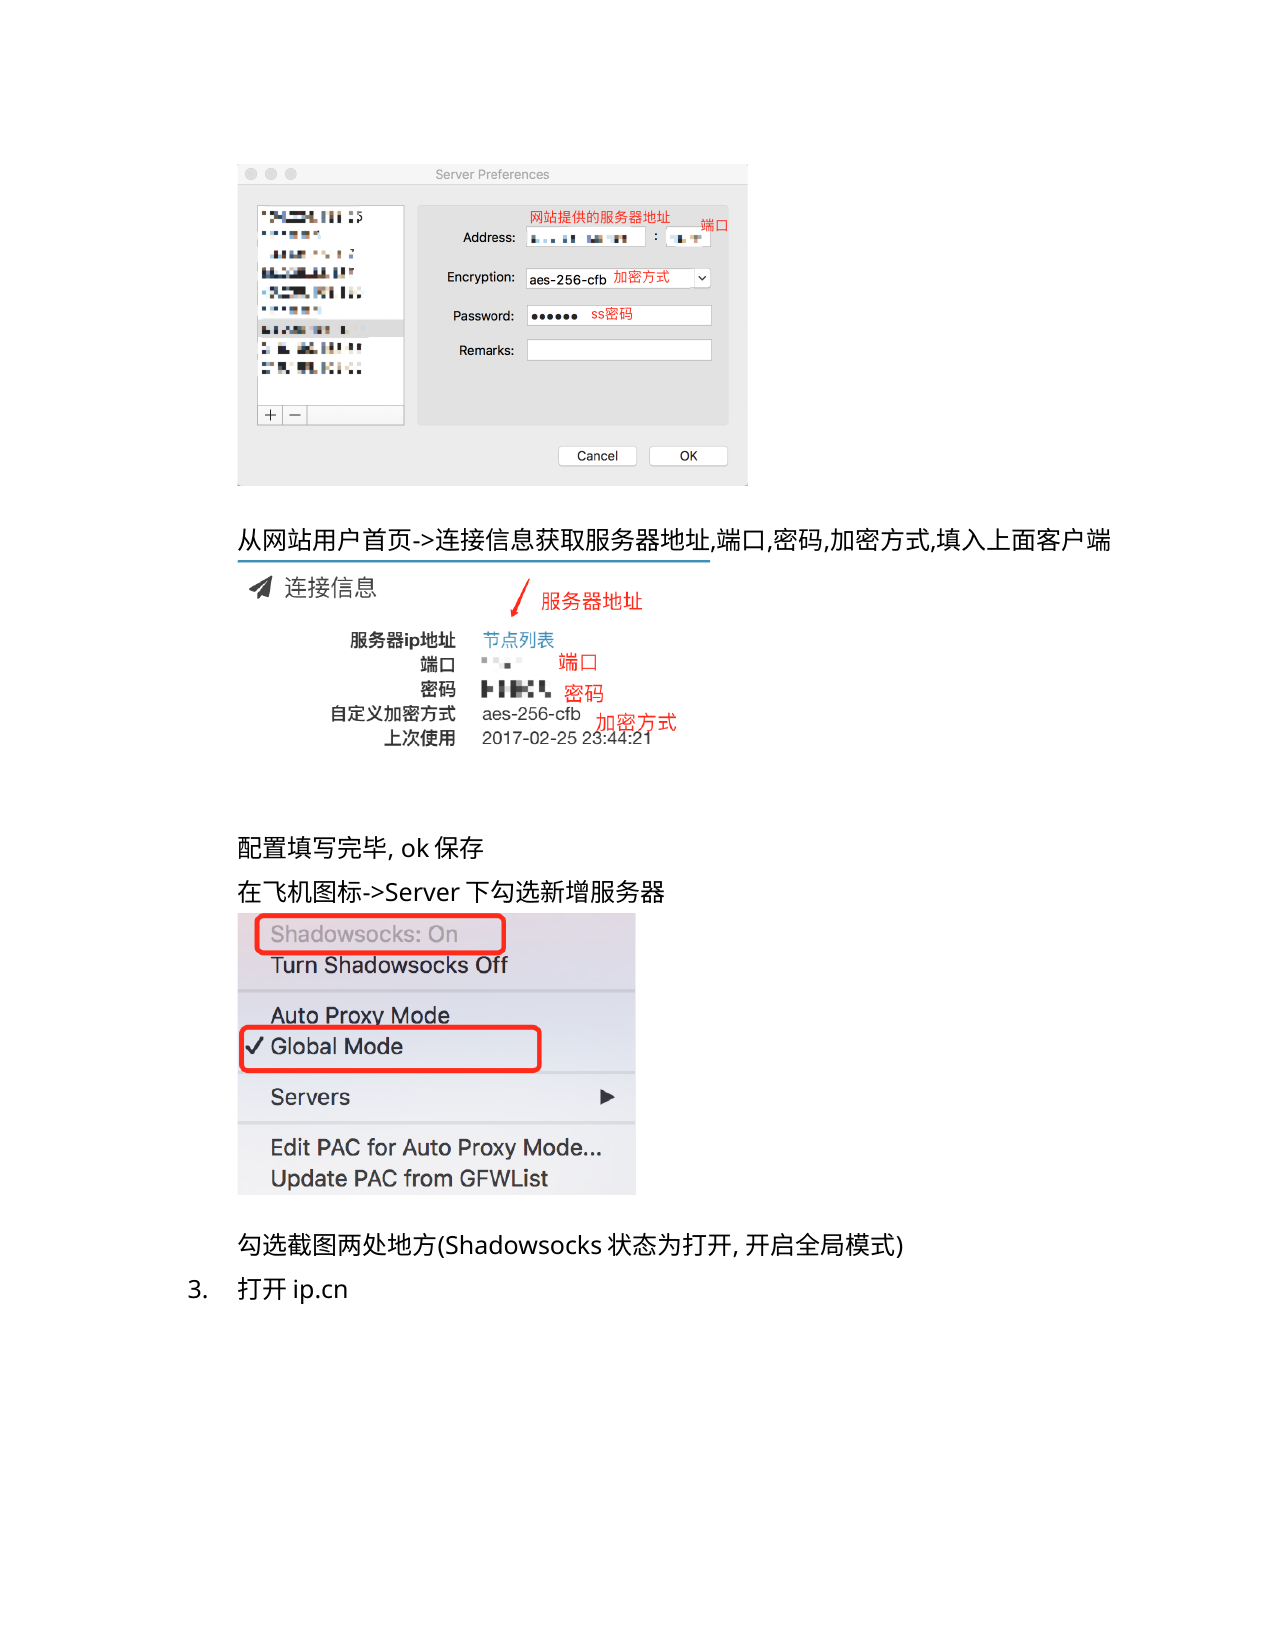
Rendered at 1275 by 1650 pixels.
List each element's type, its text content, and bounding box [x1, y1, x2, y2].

picture [237, 913, 636, 1195]
list 在飞机图标->Server下勾选新增服务器 [237, 869, 1125, 913]
list 勾选截图两处地方(Shadowsocks状态为打开, 开启全局模式) [237, 1222, 1125, 1266]
picture [237, 560, 711, 788]
picture [237, 164, 748, 486]
list 从网站用户首页->连接信息获取服务器地址,端口,密码,加密方式,填入上面客户端 [237, 517, 1125, 561]
list 配置填写完毕, ok保存 [237, 825, 1125, 869]
list 打开ip.cn [187, 1266, 1125, 1310]
